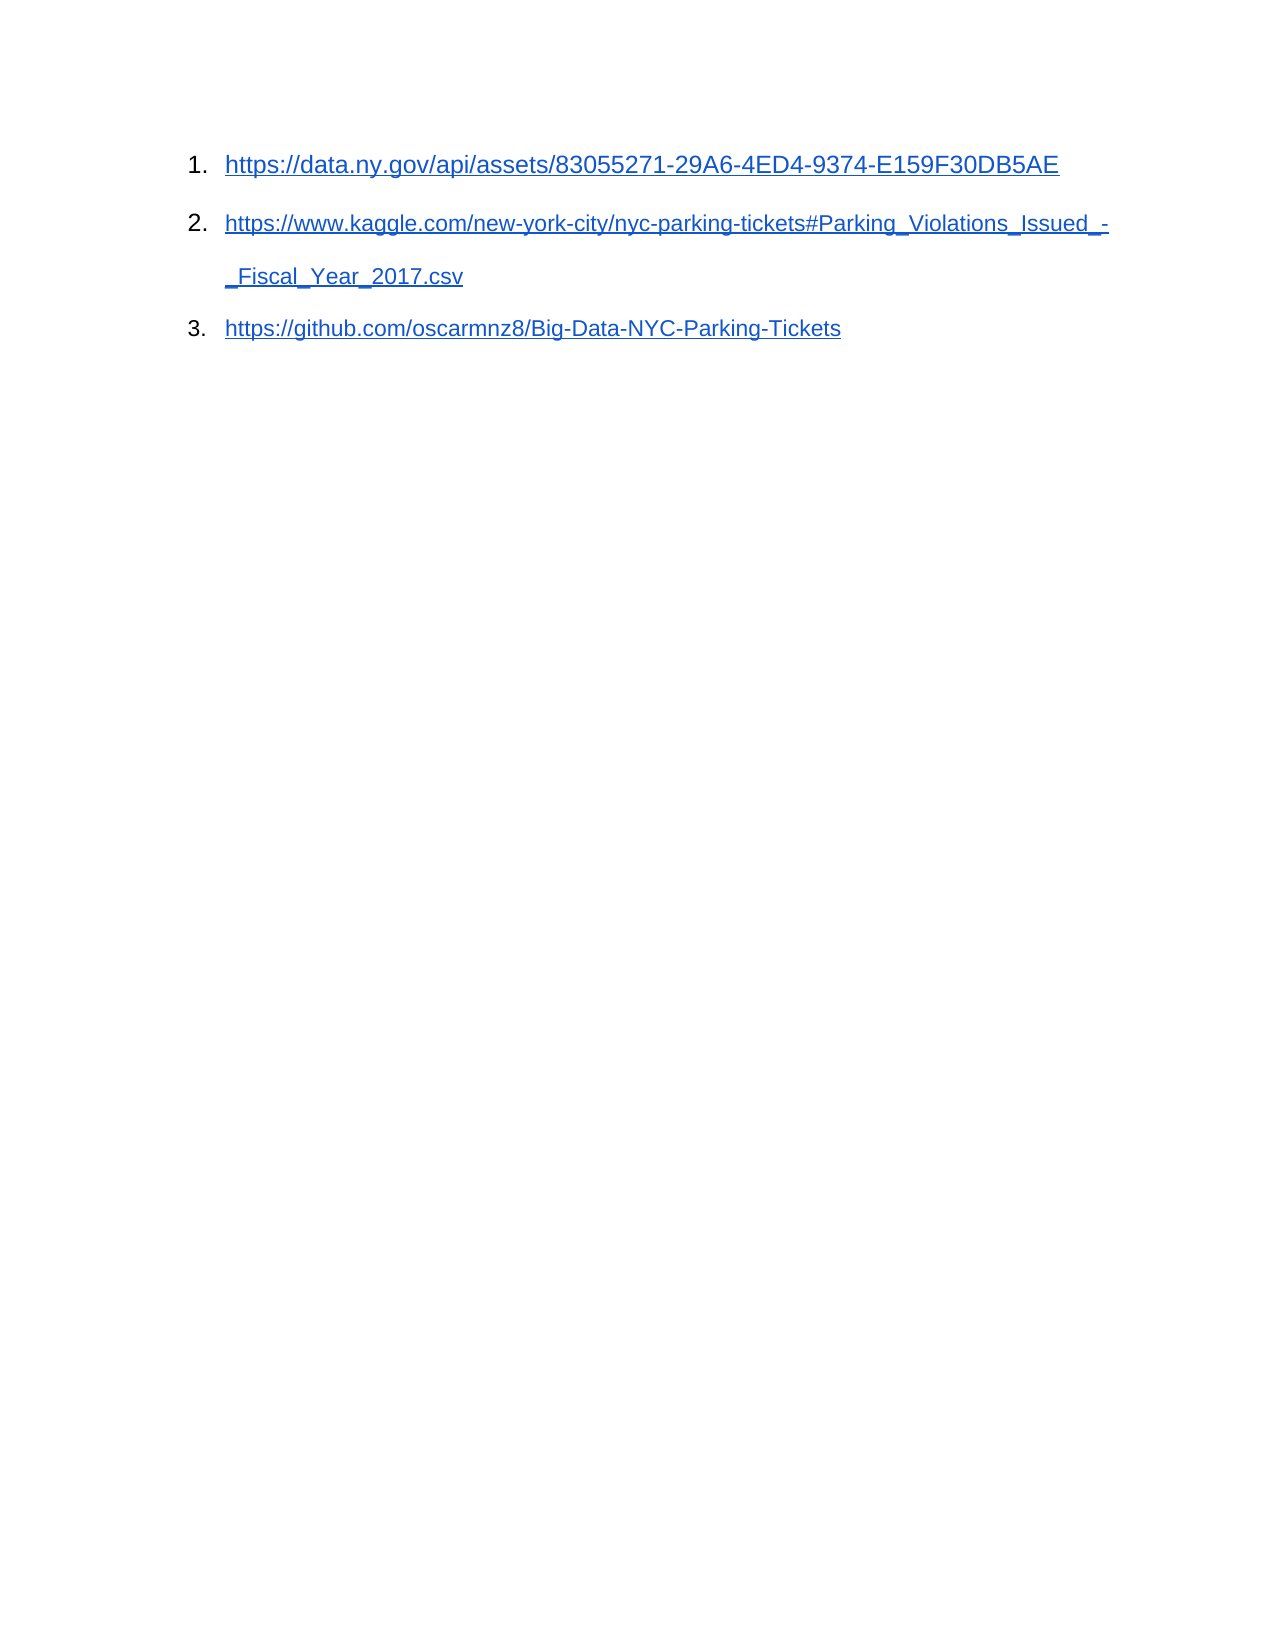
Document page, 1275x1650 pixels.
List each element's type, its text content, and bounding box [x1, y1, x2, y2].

list https://data.ny.gov/api/assets/83055271-29A6-4ED4-9374-E159F30DB5AE [187, 150, 1125, 179]
list https://github.com/oscarmnz8/Big-Data-NYC-Parking-Tickets [187, 315, 1125, 342]
list https://www.kaggle.com/new-york-city/nyc-parking-tickets#Parking_Violations_Issued_-_Fiscal_Year_2017.csv [187, 207, 1125, 289]
